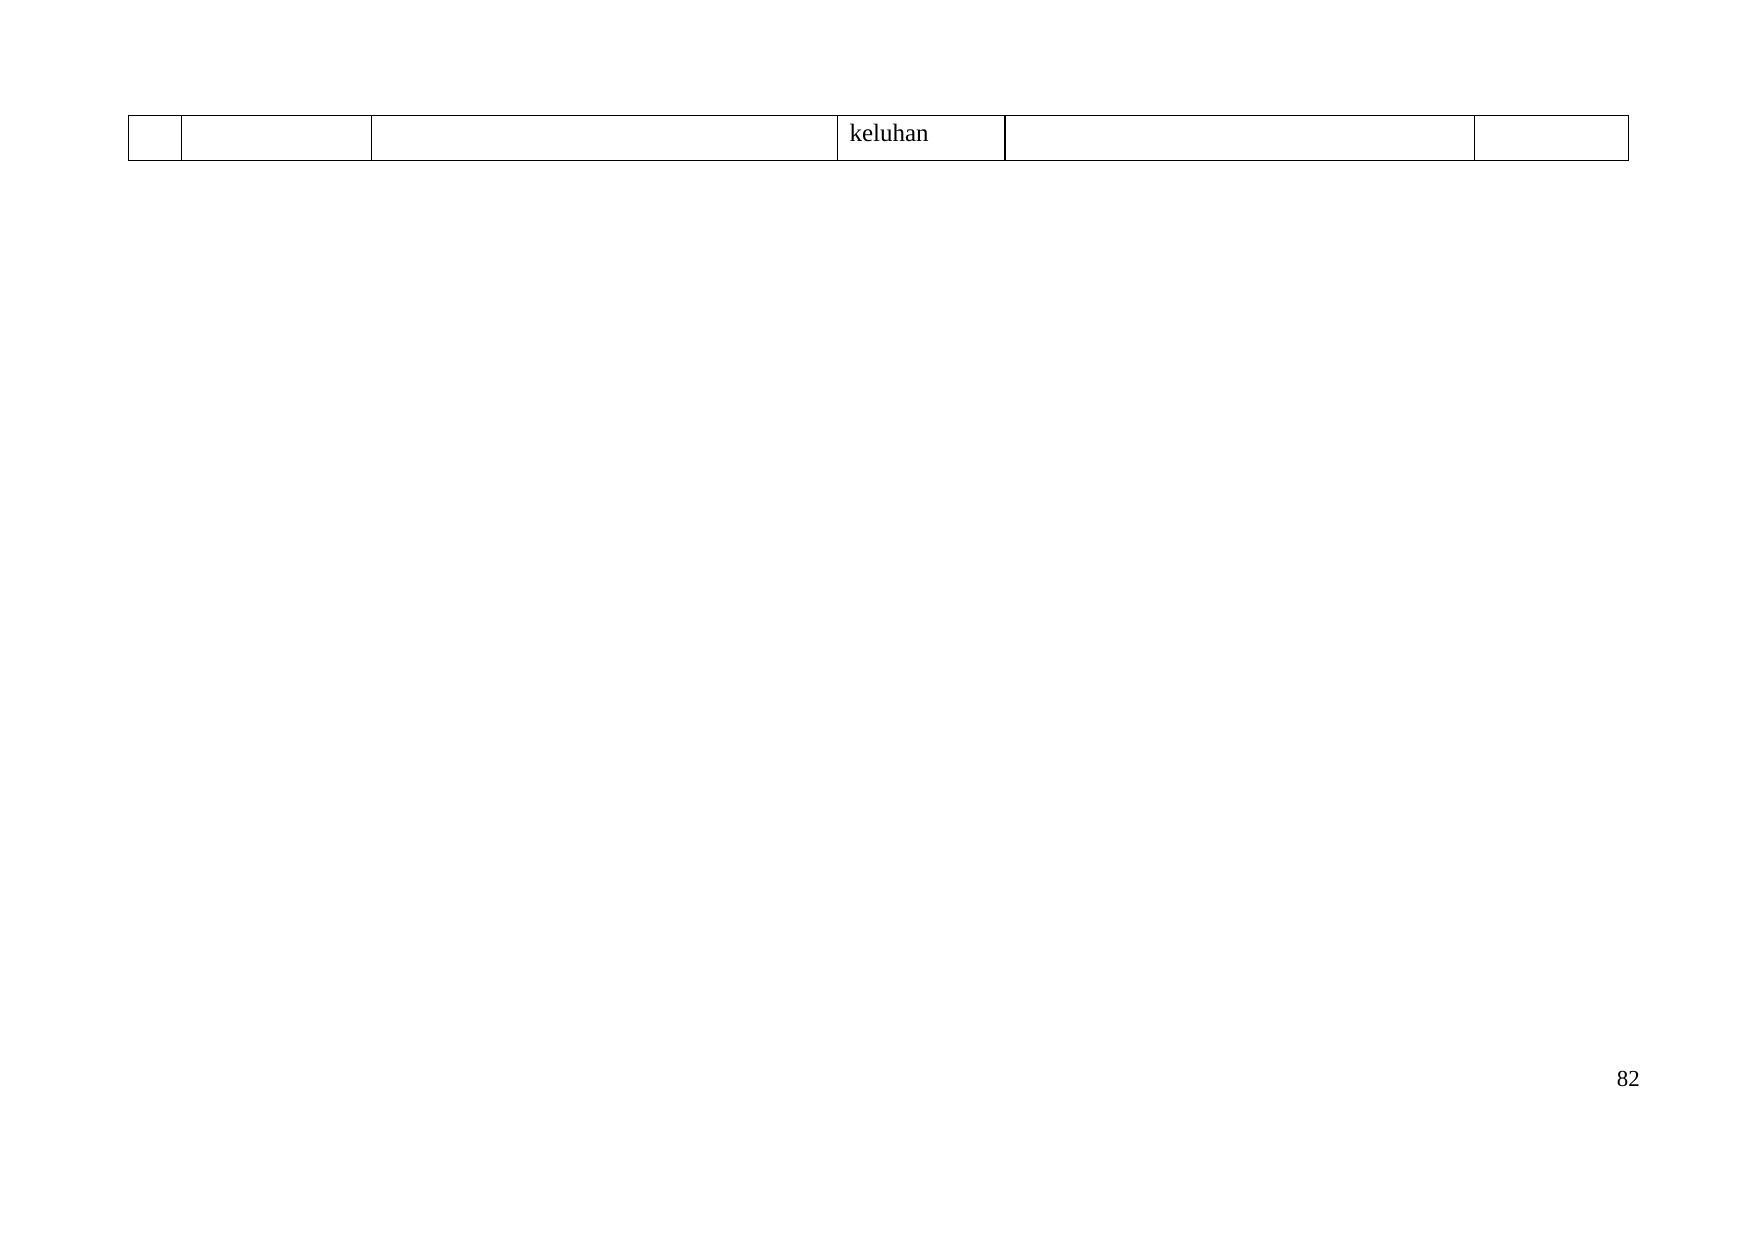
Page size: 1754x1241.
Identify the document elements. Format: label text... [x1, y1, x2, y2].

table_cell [838, 116, 1004, 160]
table_cell [1006, 116, 1474, 160]
table_cell 3 [129, 116, 181, 160]
table_cell Valid [1475, 116, 1628, 160]
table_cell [182, 116, 371, 160]
table_cell [372, 116, 837, 160]
